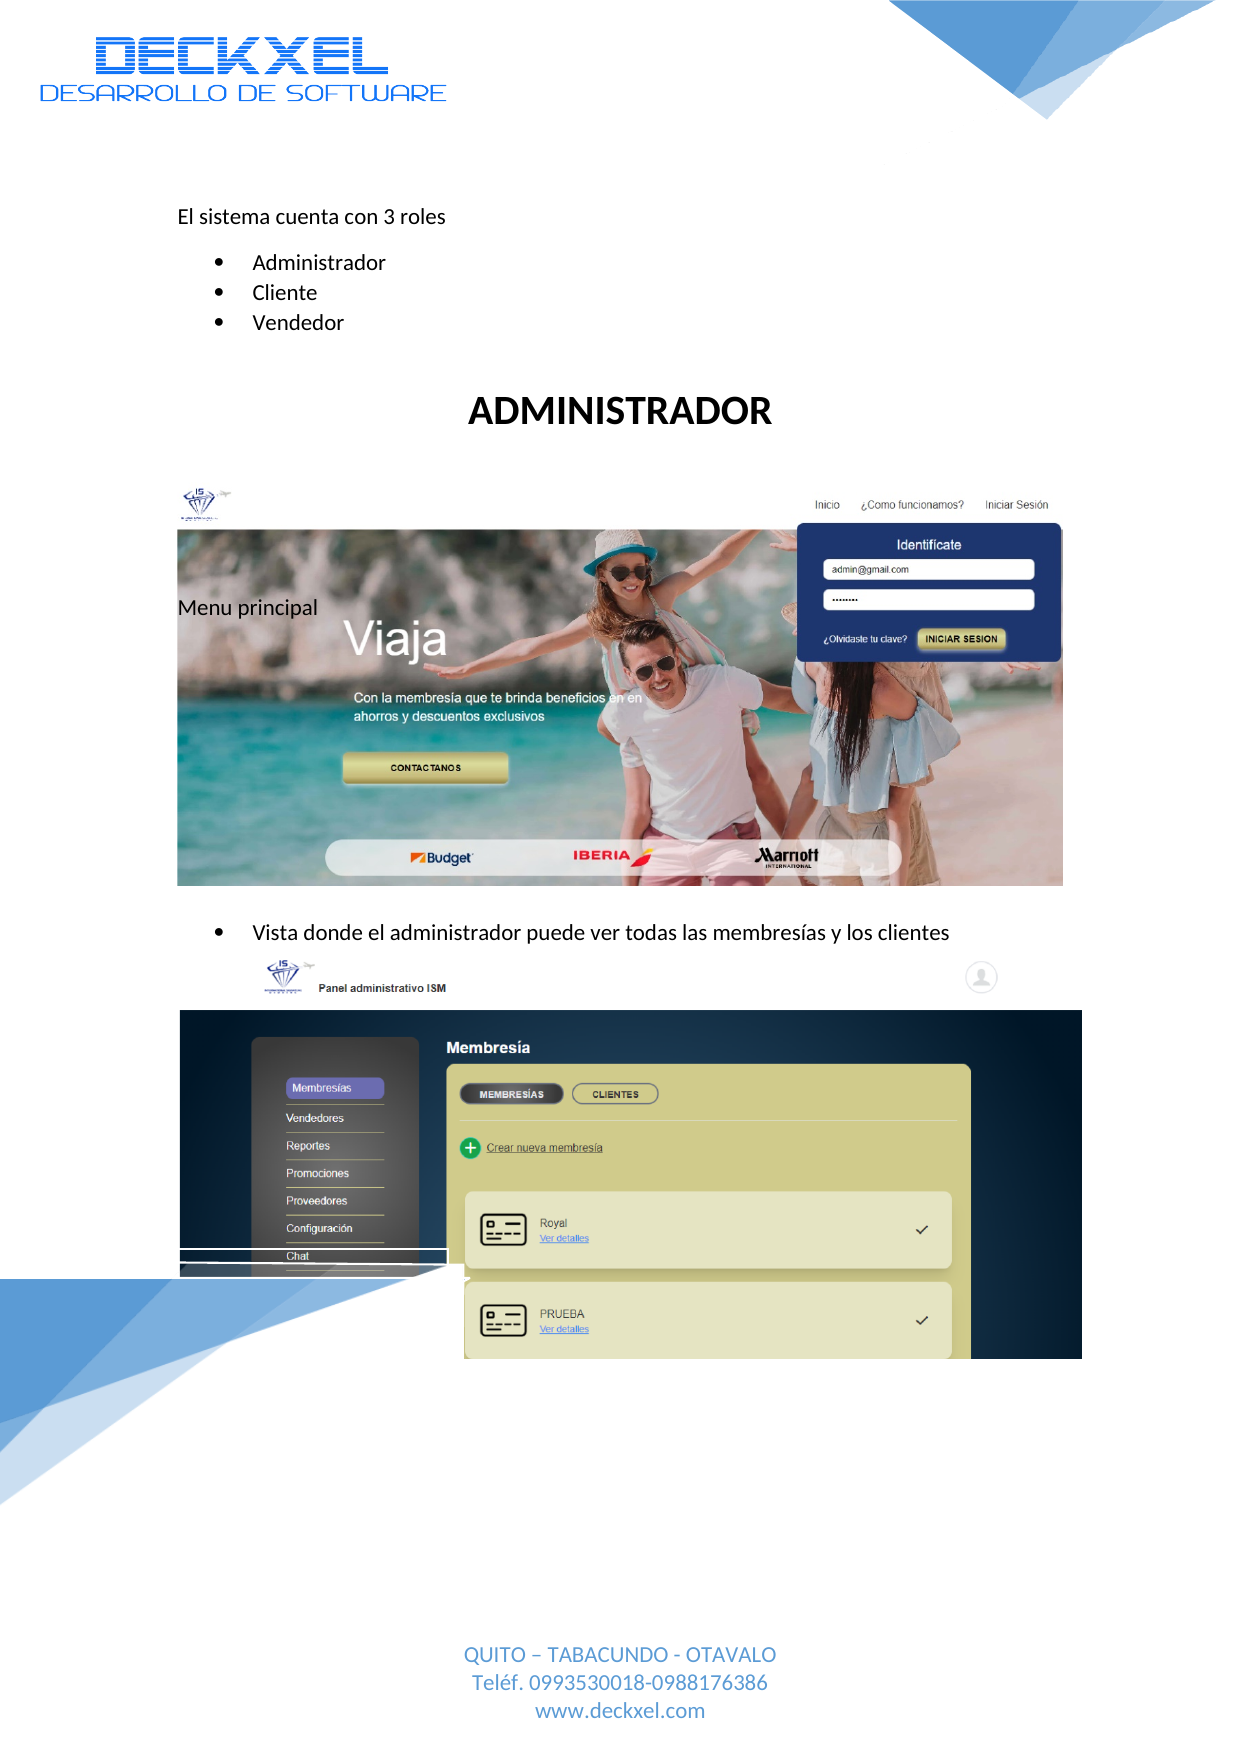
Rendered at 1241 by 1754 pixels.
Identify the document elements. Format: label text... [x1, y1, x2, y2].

list Administrador [215, 248, 1063, 276]
picture [883, 0, 1241, 284]
picture [39, 29, 447, 107]
list Cliente [215, 278, 1063, 306]
picture [177, 621, 1063, 886]
list Vista donde el administrador puede ver todas las membresías y los clientes [215, 918, 1063, 946]
picture [179, 1250, 447, 1263]
picture [0, 1263, 462, 1617]
list Vendedor [215, 308, 1063, 336]
picture [179, 946, 1082, 1359]
text Menu principal [177, 593, 1063, 621]
picture [177, 482, 1063, 593]
text ADMINISTRADOR [177, 384, 1063, 434]
text El sistema cuenta con 3 roles [177, 202, 1063, 230]
